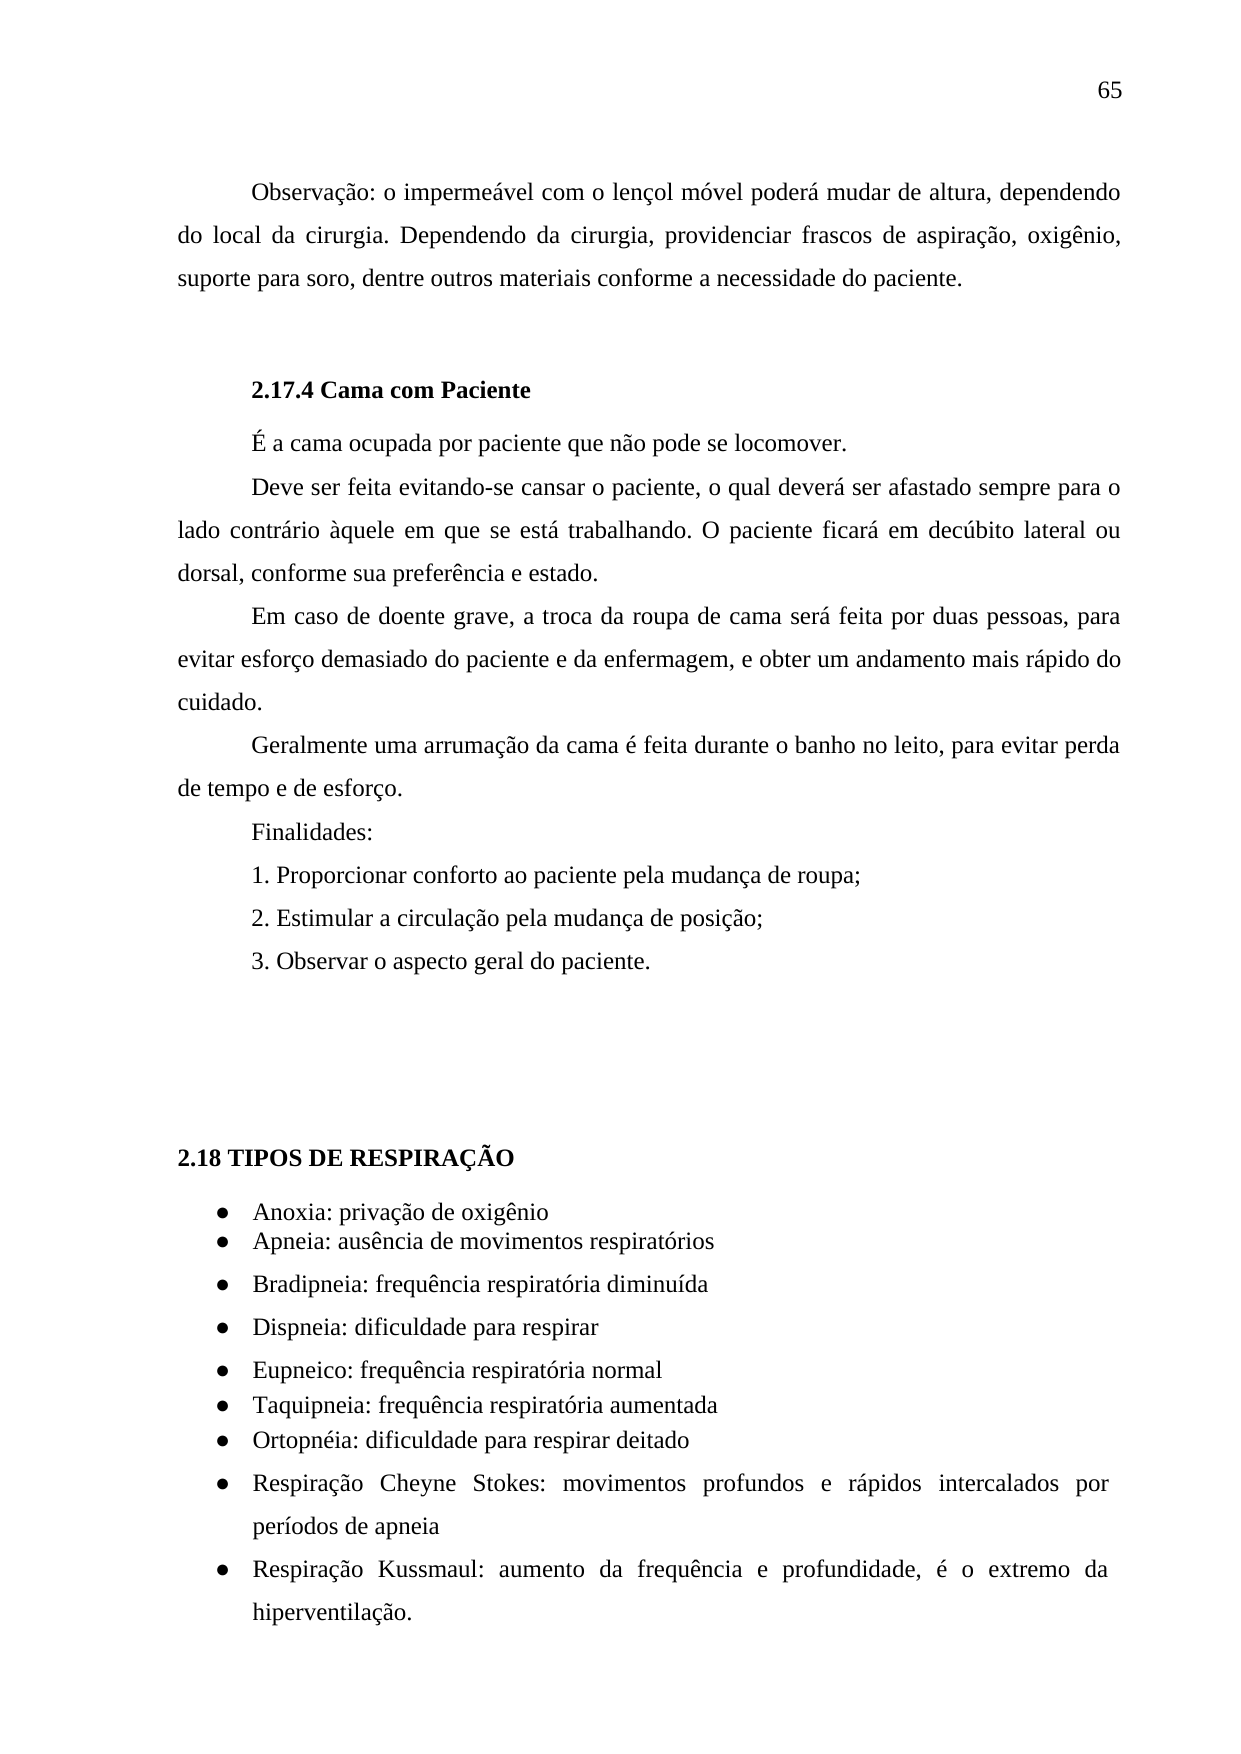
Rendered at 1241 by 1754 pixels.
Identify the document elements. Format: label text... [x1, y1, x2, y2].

list Apneia: ausência de movimentos respiratórios [215, 1226, 1122, 1255]
list Eupneico: frequência respiratória normal [215, 1355, 1122, 1384]
list Taquipneia: frequência respiratória aumentada [215, 1390, 1122, 1419]
list Dispneia: dificuldade para respirar [215, 1312, 1122, 1341]
text É a cama ocupada por paciente que não pode se locomover. [177, 428, 1122, 457]
text 3. Observar o aspecto geral do paciente. [177, 946, 1122, 975]
list Anoxia: privação de oxigênio [215, 1197, 1122, 1226]
list Bradipneia: frequência respiratória diminuída [215, 1269, 1122, 1298]
text 2. Estimular a circulação pela mudança de posição; [177, 903, 1122, 932]
subtitle 2.18 TIPOS DE RESPIRAÇÃO [177, 1143, 1122, 1172]
text Em caso de doente grave, a troca da roupa de cama será feita por duas pessoas, para evitar esforço demasiado do paciente e da enfermagem, e obter um andamento mais rápido do cuidado. [177, 601, 1122, 716]
subtitle 2.17.4 Cama com Paciente [177, 375, 1122, 403]
text 1. Proporcionar conforto ao paciente pela mudança de roupa; [177, 860, 1122, 888]
list Ortopnéia: dificuldade para respirar deitado [215, 1425, 1122, 1453]
list Respiração Kussmaul: aumento da frequência e profundidade, é o extremo da hiperventilação. [215, 1554, 1109, 1626]
text Geralmente uma arrumação da cama é feita durante o banho no leito, para evitar perda de tempo e de esforço. [177, 730, 1122, 802]
text Observação: o impermeável com o lençol móvel poderá mudar de altura, dependendo do local da cirurgia. Dependendo da cirurgia, providenciar frascos de aspiração, oxigênio, suporte para soro, dentre outros materiais conforme a necessidade do paciente. [177, 177, 1122, 292]
text Finalidades: [177, 817, 1122, 845]
text Deve ser feita evitando-se cansar o paciente, o qual deverá ser afastado sempre para o lado contrário àquele em que se está trabalhando. O paciente ficará em decúbito lateral ou dorsal, conforme sua preferência e estado. [177, 472, 1122, 587]
list Respiração Cheyne Stokes: movimentos profundos e rápidos intercalados por períodos de apneia [215, 1468, 1109, 1540]
